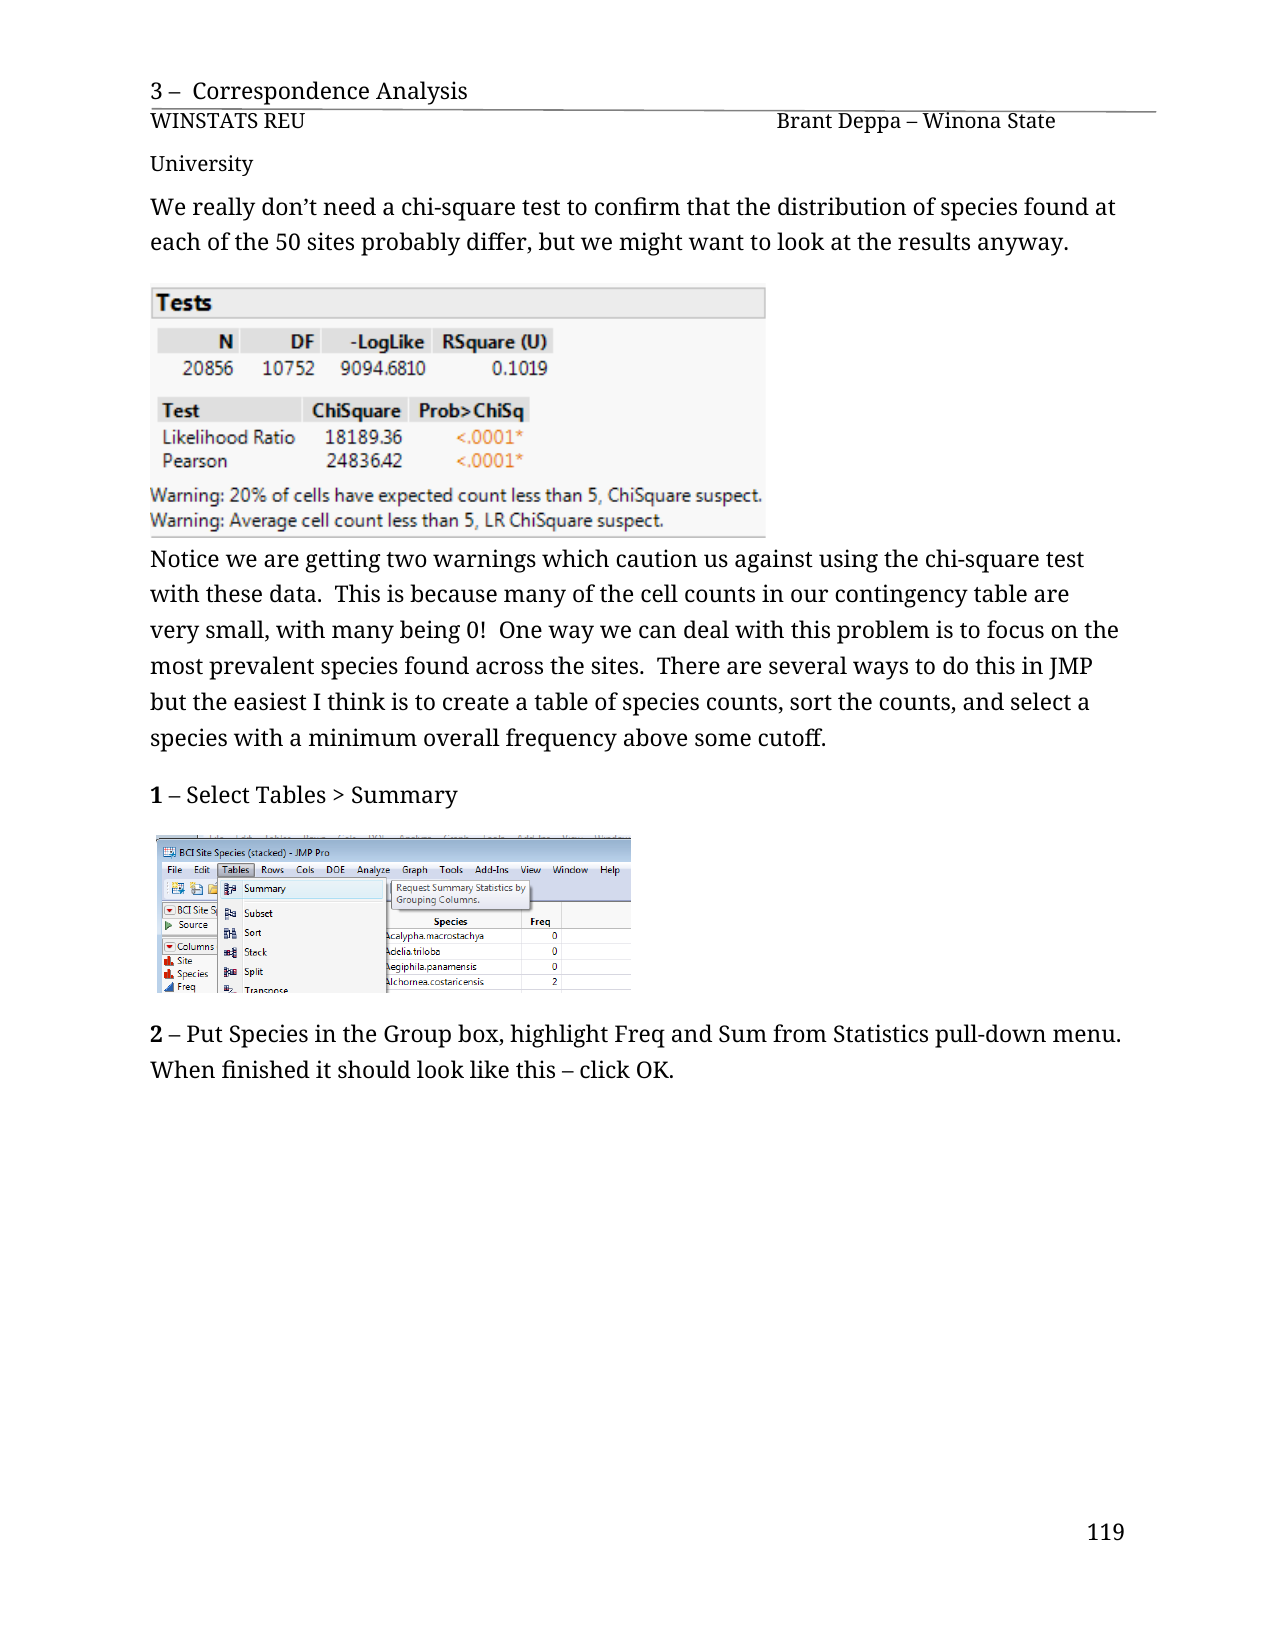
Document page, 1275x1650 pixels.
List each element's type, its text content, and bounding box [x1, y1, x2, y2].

picture [150, 283, 766, 538]
text 1 – Select Tables > Summary [150, 779, 1125, 810]
text We really don’t need a chi-square test to confirm that the distribution of species found at each of the 50 sites probably differ, but we might want to look at the results anyway. [150, 190, 1125, 258]
text 2 – Put Species in the Group box, highlight Freq and Sum from Statistics pull-down menu. When finished it should look like this – click OK. [150, 1018, 1125, 1085]
picture [156, 835, 631, 993]
